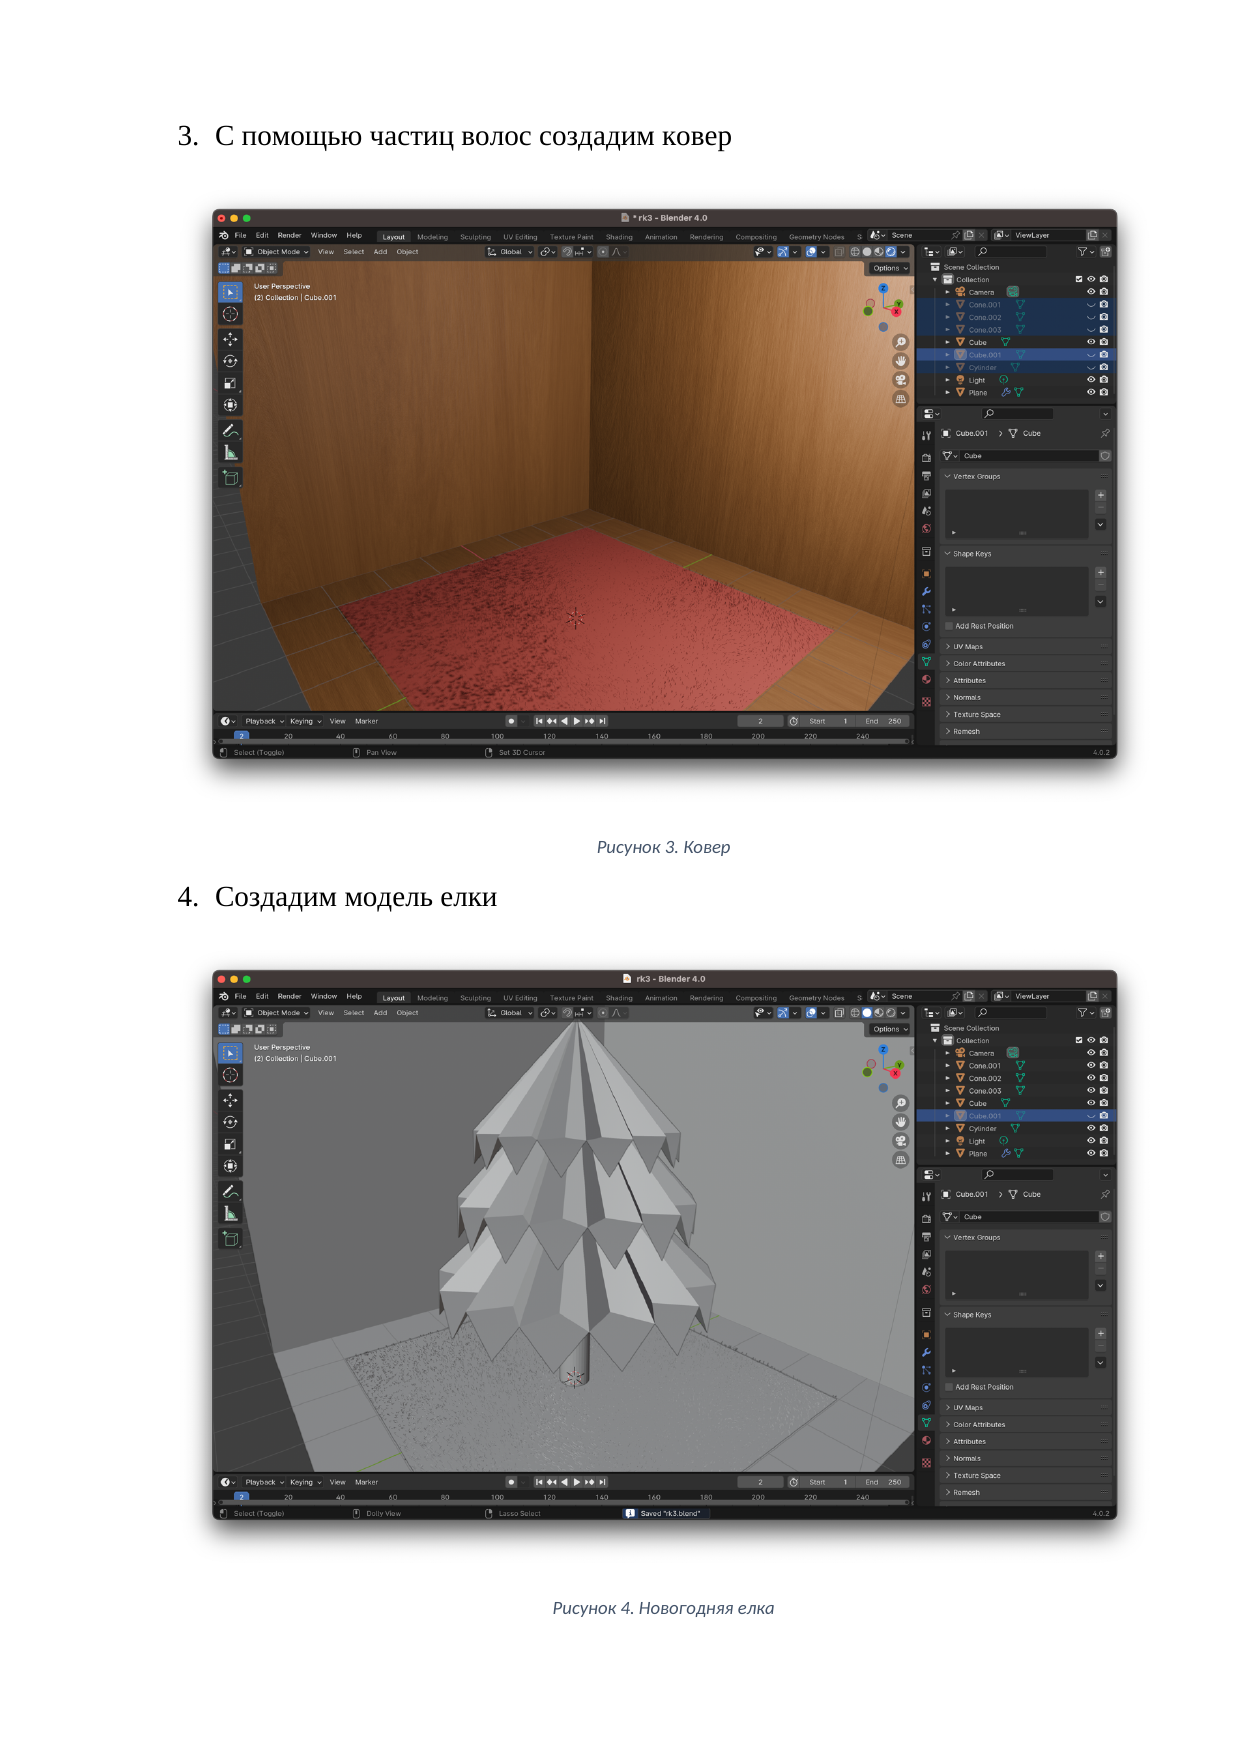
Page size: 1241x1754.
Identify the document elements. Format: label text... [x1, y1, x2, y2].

list С помощью частиц волос создадим ковер [177, 118, 1152, 152]
picture [177, 946, 1152, 1566]
picture [177, 185, 1152, 805]
list Создадим модель елки [177, 879, 1152, 913]
